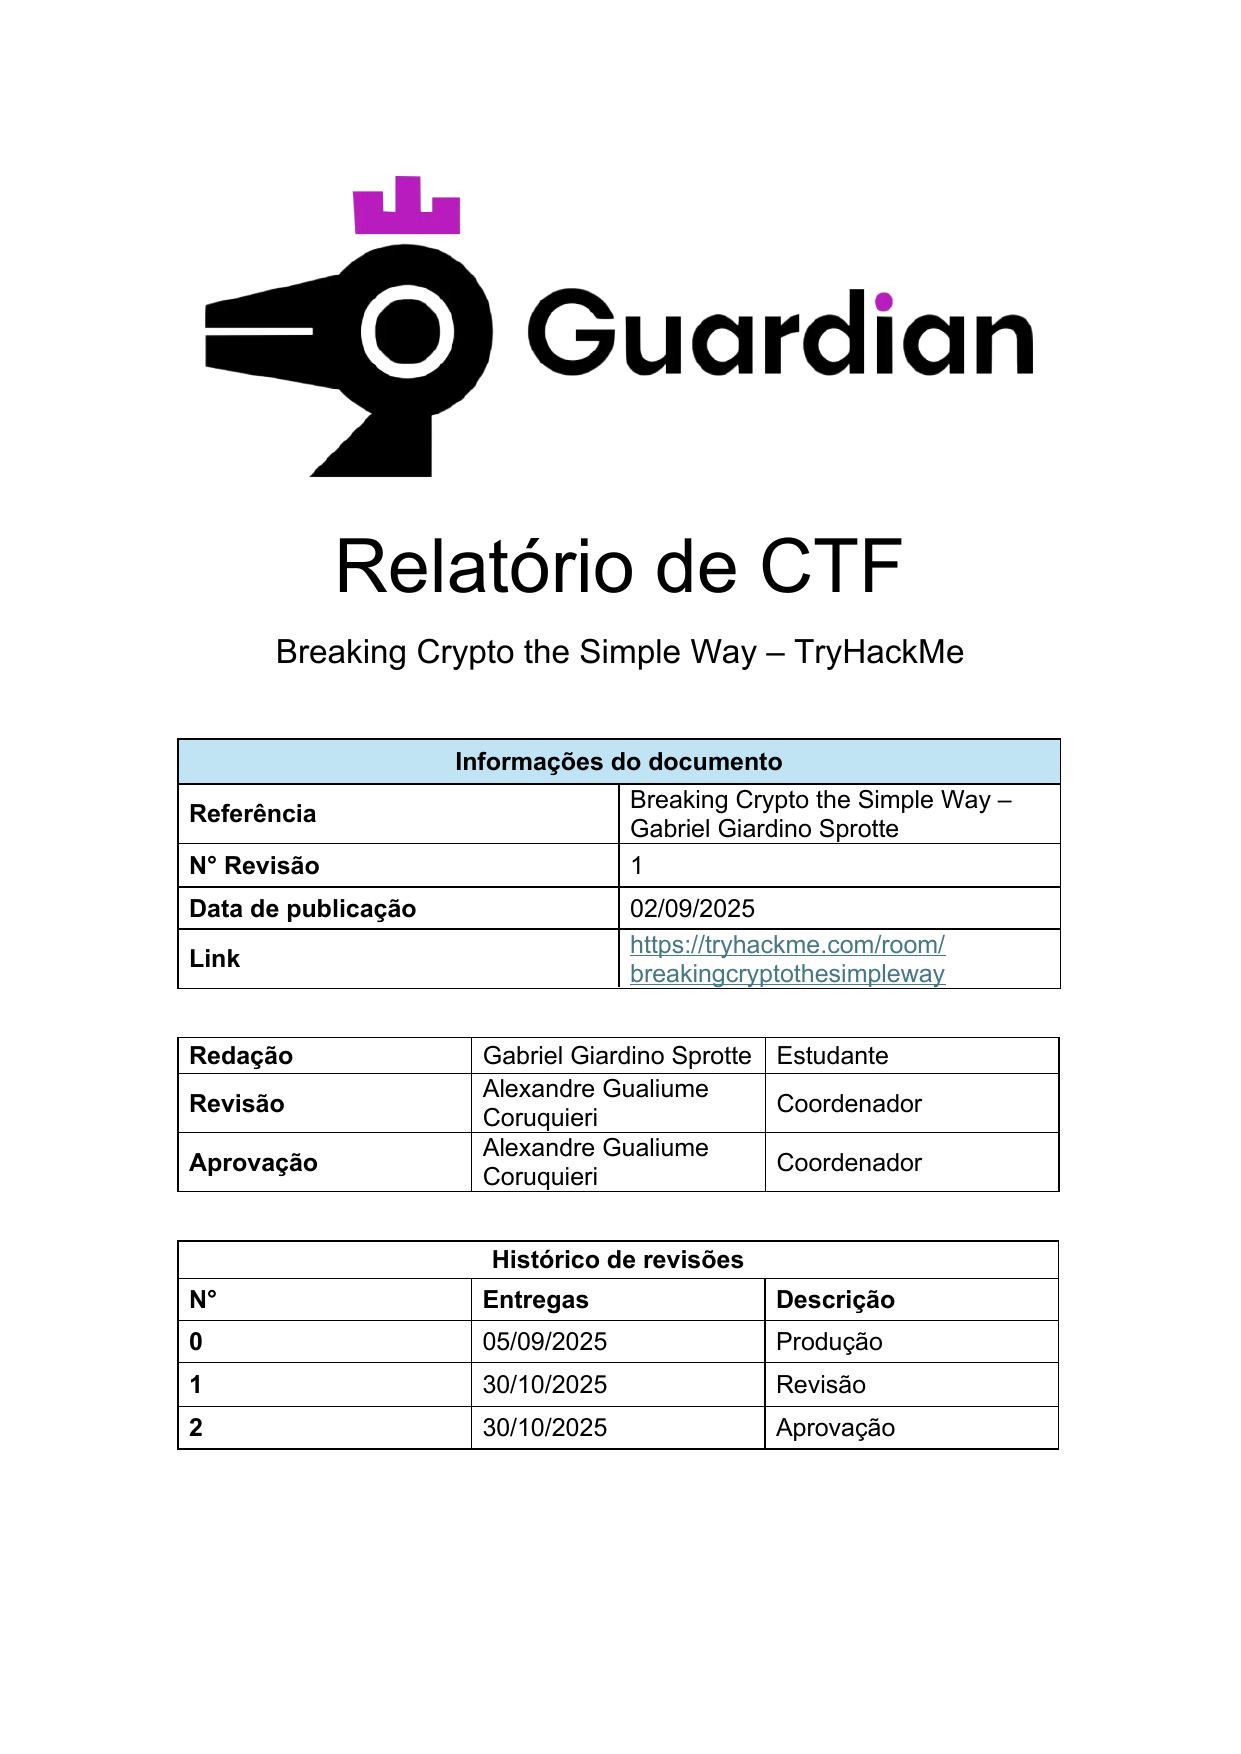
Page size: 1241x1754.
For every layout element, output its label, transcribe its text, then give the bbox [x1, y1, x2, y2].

table_cell 02/09/2025 [620, 888, 1060, 928]
table_cell 0 [179, 1321, 471, 1362]
table_cell Aprovação [179, 1133, 471, 1191]
table_header Informações do documento [179, 740, 1060, 783]
table_cell 2 [179, 1407, 471, 1448]
table_cell 05/09/2025 [472, 1321, 764, 1362]
text Breaking Crypto the Simple Way – TryHackMe [177, 632, 1063, 671]
table_cell Revisão [179, 1074, 471, 1132]
table_cell Entregas [472, 1279, 764, 1320]
table_cell Aprovação [766, 1407, 1058, 1448]
table_cell N° Revisão [179, 844, 618, 886]
table_cell Link [179, 930, 618, 987]
table_cell 30/10/2025 [472, 1407, 764, 1448]
table_cell Produção [766, 1321, 1058, 1362]
table_cell Alexandre Gualiume Coruquieri [472, 1133, 765, 1191]
table_cell Revisão [766, 1363, 1058, 1406]
table_cell 30/10/2025 [472, 1363, 764, 1406]
table_cell Coordenador [766, 1074, 1058, 1132]
table_cell Coordenador [766, 1133, 1058, 1191]
table_cell https://tryhackme.com/room/breakingcryptothesimpleway [620, 930, 1060, 987]
picture [177, 147, 1063, 504]
table_header Redação [179, 1038, 471, 1073]
table_header Estudante [766, 1038, 1058, 1073]
text Relatório de CTF [177, 522, 1063, 609]
table_header Gabriel Giardino Sprotte [472, 1038, 765, 1073]
table_cell Data de publicação [179, 888, 618, 928]
table_cell Descrição [766, 1279, 1058, 1320]
table_cell Referência [179, 785, 618, 842]
table_header Histórico de revisões [179, 1242, 1058, 1277]
table_cell Alexandre Gualiume Coruquieri [472, 1074, 765, 1132]
table_cell N° [179, 1279, 471, 1320]
table_cell 1 [620, 844, 1060, 886]
table_cell 1 [179, 1363, 471, 1406]
table_cell Breaking Crypto the Simple Way – Gabriel Giardino Sprotte [620, 785, 1060, 842]
